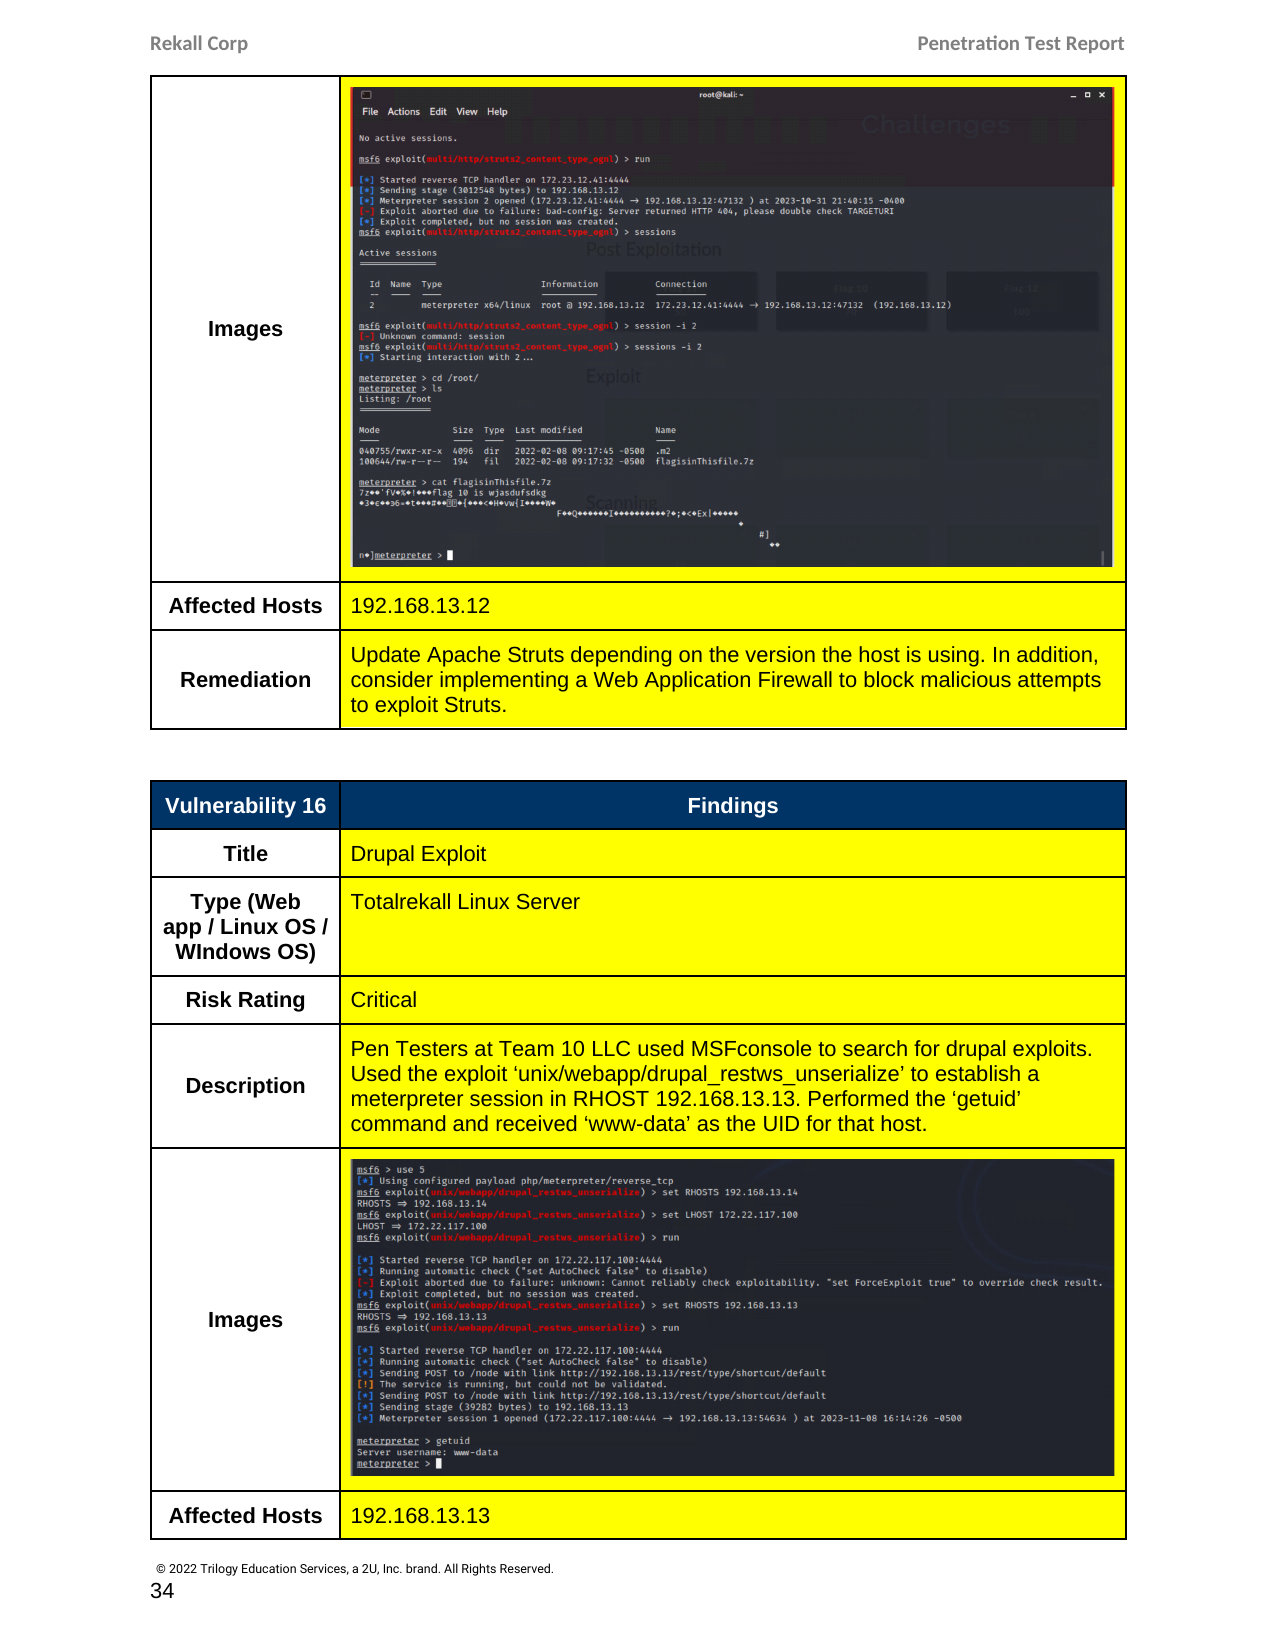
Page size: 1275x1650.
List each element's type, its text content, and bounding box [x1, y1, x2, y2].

table_cell Images [152, 1149, 339, 1490]
table_cell Update Apache Struts depending on the version the host is using. In addition, consider implementing a Web Application Firewall to block malicious attempts to exploit Struts. [341, 631, 1125, 727]
picture [350, 1159, 1115, 1476]
table_cell Risk Rating [152, 977, 339, 1023]
table_cell Critical [341, 977, 1125, 1023]
table_cell 192.168.13.12 [341, 583, 1125, 629]
table_cell Pen Testers at Team 10 LLC used MSFconsole to search for drupal exploits. Used the exploit ‘unix/webapp/drupal_restws_unserialize’ to establish a meterpreter session in RHOST 192.168.13.13. Performed the ‘getuid’ command and received ‘www-data’ as the UID for that host. [341, 1025, 1125, 1147]
table_cell Affected Hosts [152, 1492, 339, 1538]
table_cell Drupal Exploit [341, 830, 1125, 876]
table_cell [341, 1149, 1125, 1490]
table_cell [341, 77, 1125, 581]
table_cell Title [152, 830, 339, 876]
table_cell 192.168.13.13 [341, 1492, 1125, 1538]
table_header Findings [341, 782, 1125, 828]
picture [350, 87, 1115, 567]
table_cell Type (Web app / Linux OS / WIndows OS) [152, 878, 339, 975]
table_cell Affected Hosts [152, 583, 339, 629]
table_cell Description [152, 1025, 339, 1147]
table_cell Images [152, 77, 339, 581]
table_header Vulnerability 16 [152, 782, 339, 828]
table_cell Totalrekall Linux Server [341, 878, 1125, 975]
table_cell Remediation [152, 631, 339, 727]
